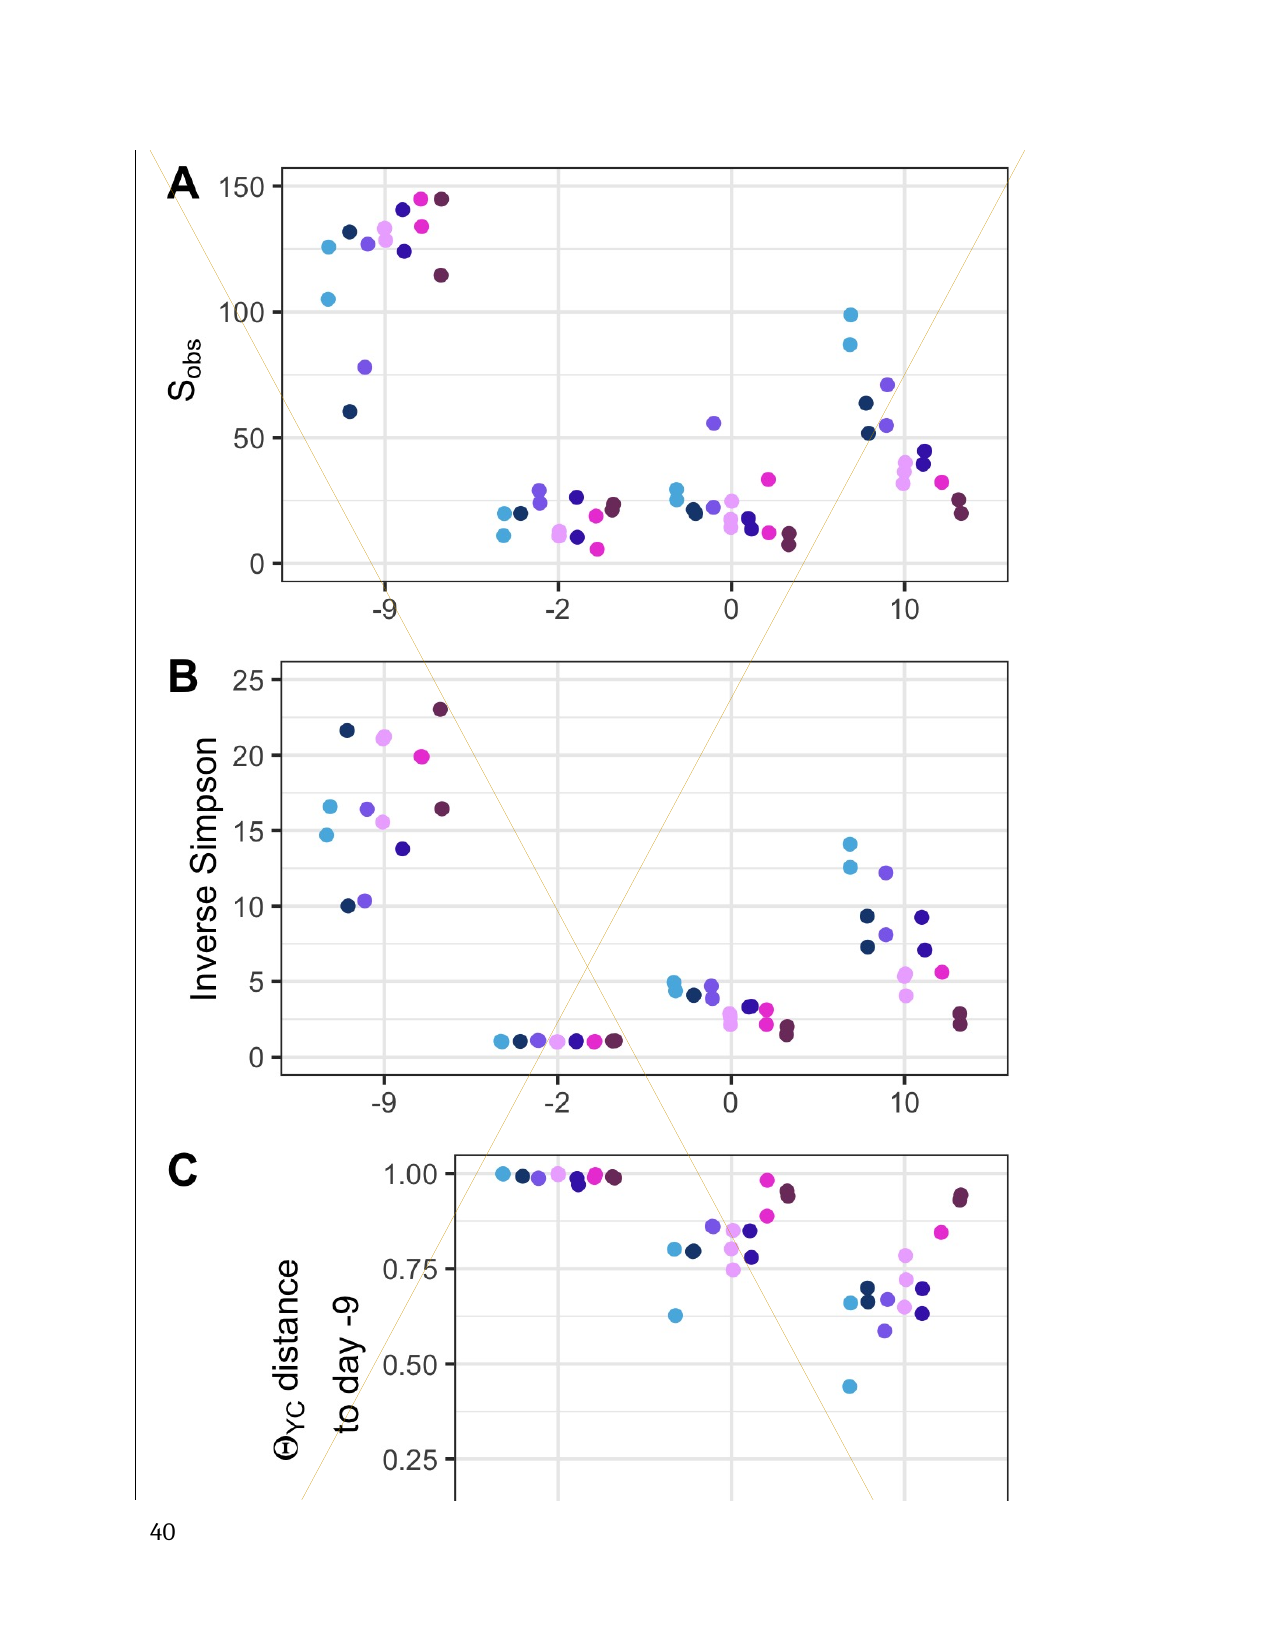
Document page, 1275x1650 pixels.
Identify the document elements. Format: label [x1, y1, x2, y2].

picture [150, 152, 1025, 1501]
picture [151, 150, 1024, 965]
